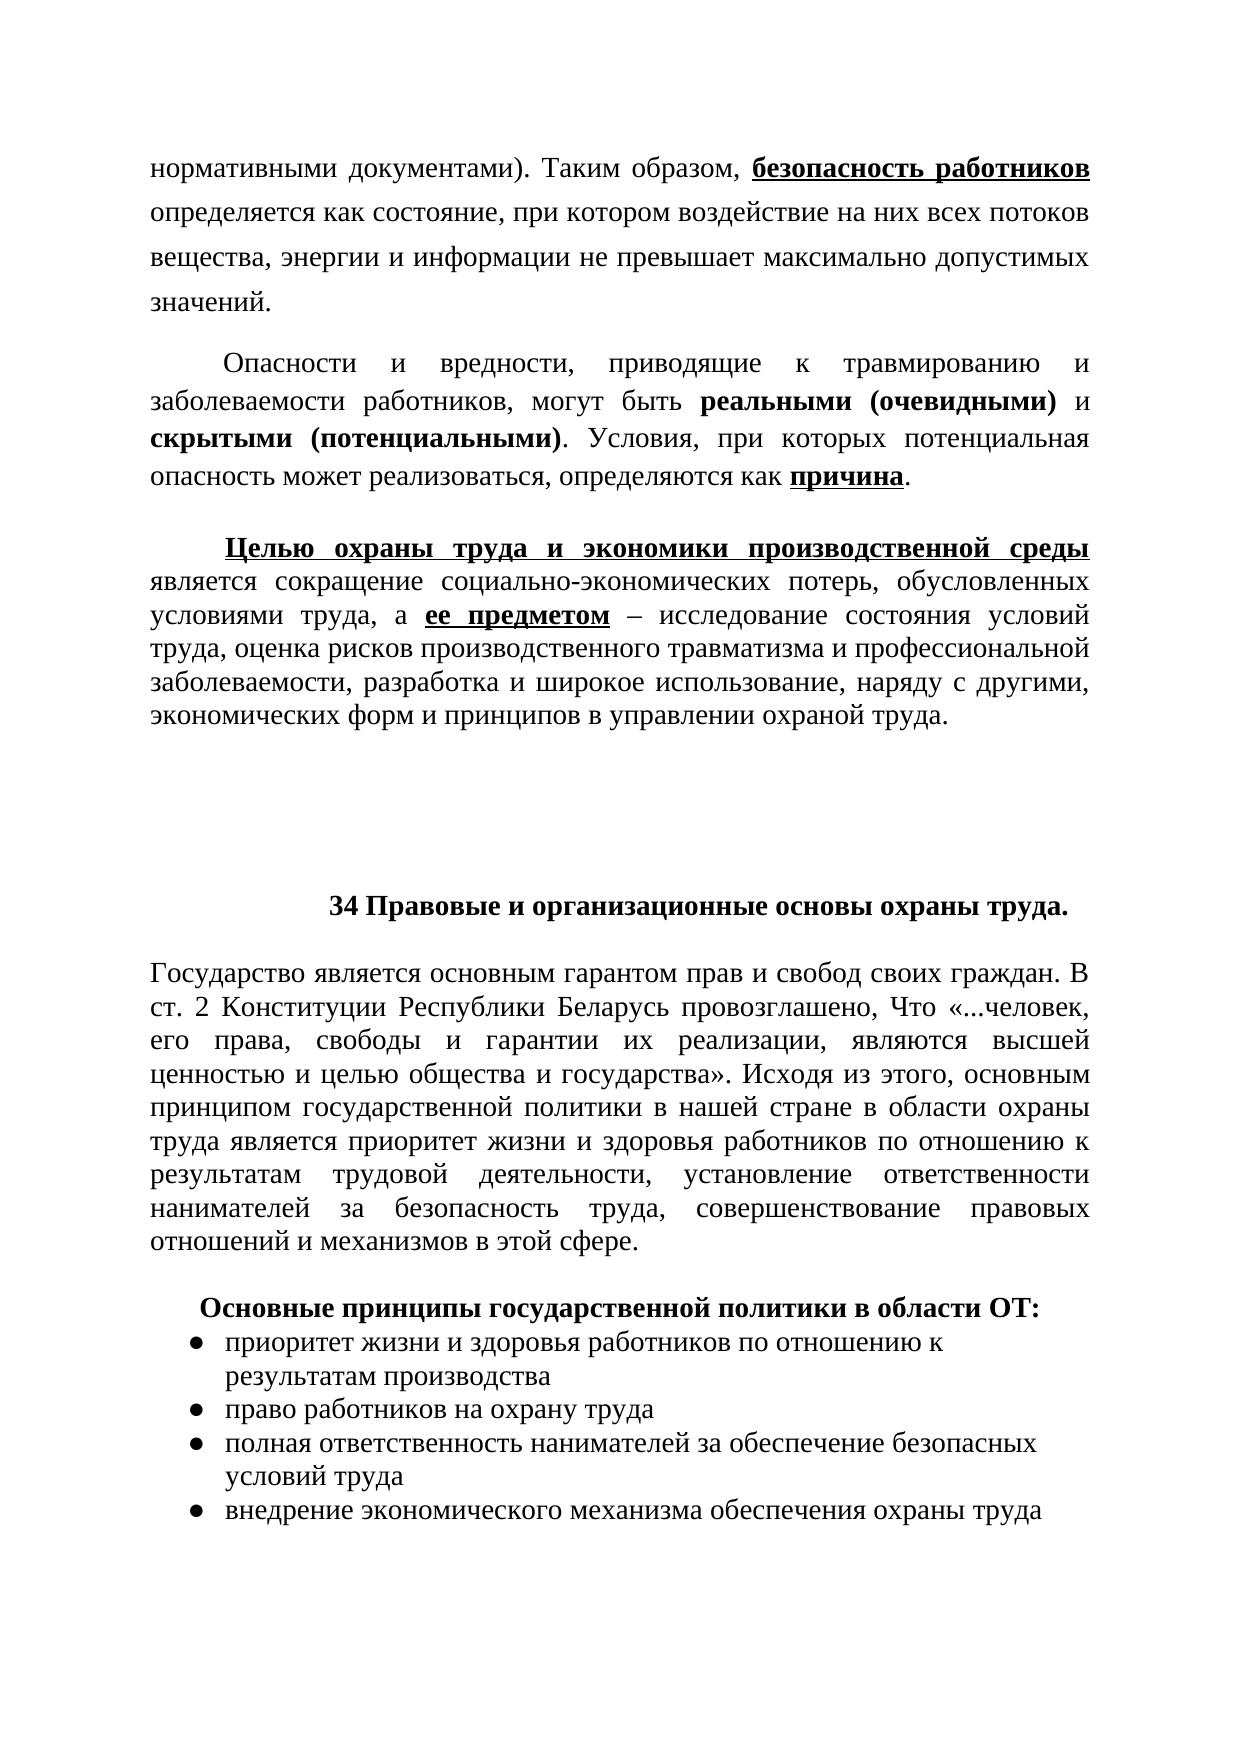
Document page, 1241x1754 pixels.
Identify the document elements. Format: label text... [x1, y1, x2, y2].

list внедрение экономического механизма обеспечения охраны труда [187, 1492, 1090, 1525]
text Основные принципы государственной политики в области ОТ: [150, 1291, 1090, 1324]
text Опасности и вредности, приводящие к травмированию и заболеваемости работников, могут быть реальными (очевидными) и скрытыми (потенциальными). Условия, при которых потенциальная опасность может реализоваться, определяются как причина. [150, 345, 1196, 492]
list приоритет жизни и здоровья работников по отношению к результатам производства [187, 1324, 1090, 1391]
text Государство является основным гарантом прав и свобод своих граждан. В ст. 2 Конституции Республики Беларусь провозглашено, Что «...человек, его права, свободы и га­рантии их реализации, являются высшей ценностью и целью общества и государства». Исходя из этого, основ­ным принципом государственной политики в нашей стра­не в области охраны труда является приоритет жизни и здоровья работников по отношению к результатам трудо­вой деятельности, установление ответственности нанима­телей за безопасность труда, совершенствование правовых отношений и механизмов в этой сфере. [150, 955, 1090, 1257]
subtitle 34 Правовые и организационные основы охраны труда. [225, 888, 1090, 922]
text Целью охраны труда и экономики производственной среды является сокращение социально-экономических потерь, обусловленных условиями труда, а ее предметом – исследование состояния условий труда, оценка рисков производственного травматизма и профессиональной заболеваемости, разработка и широкое использование, наряду с другими, экономических форм и принципов в управлении охраной труда. [150, 530, 1090, 731]
list право работников на охрану труда [187, 1391, 1090, 1425]
list полная ответственность нанимателей за обеспечение безопасных условий труда [187, 1425, 1090, 1492]
